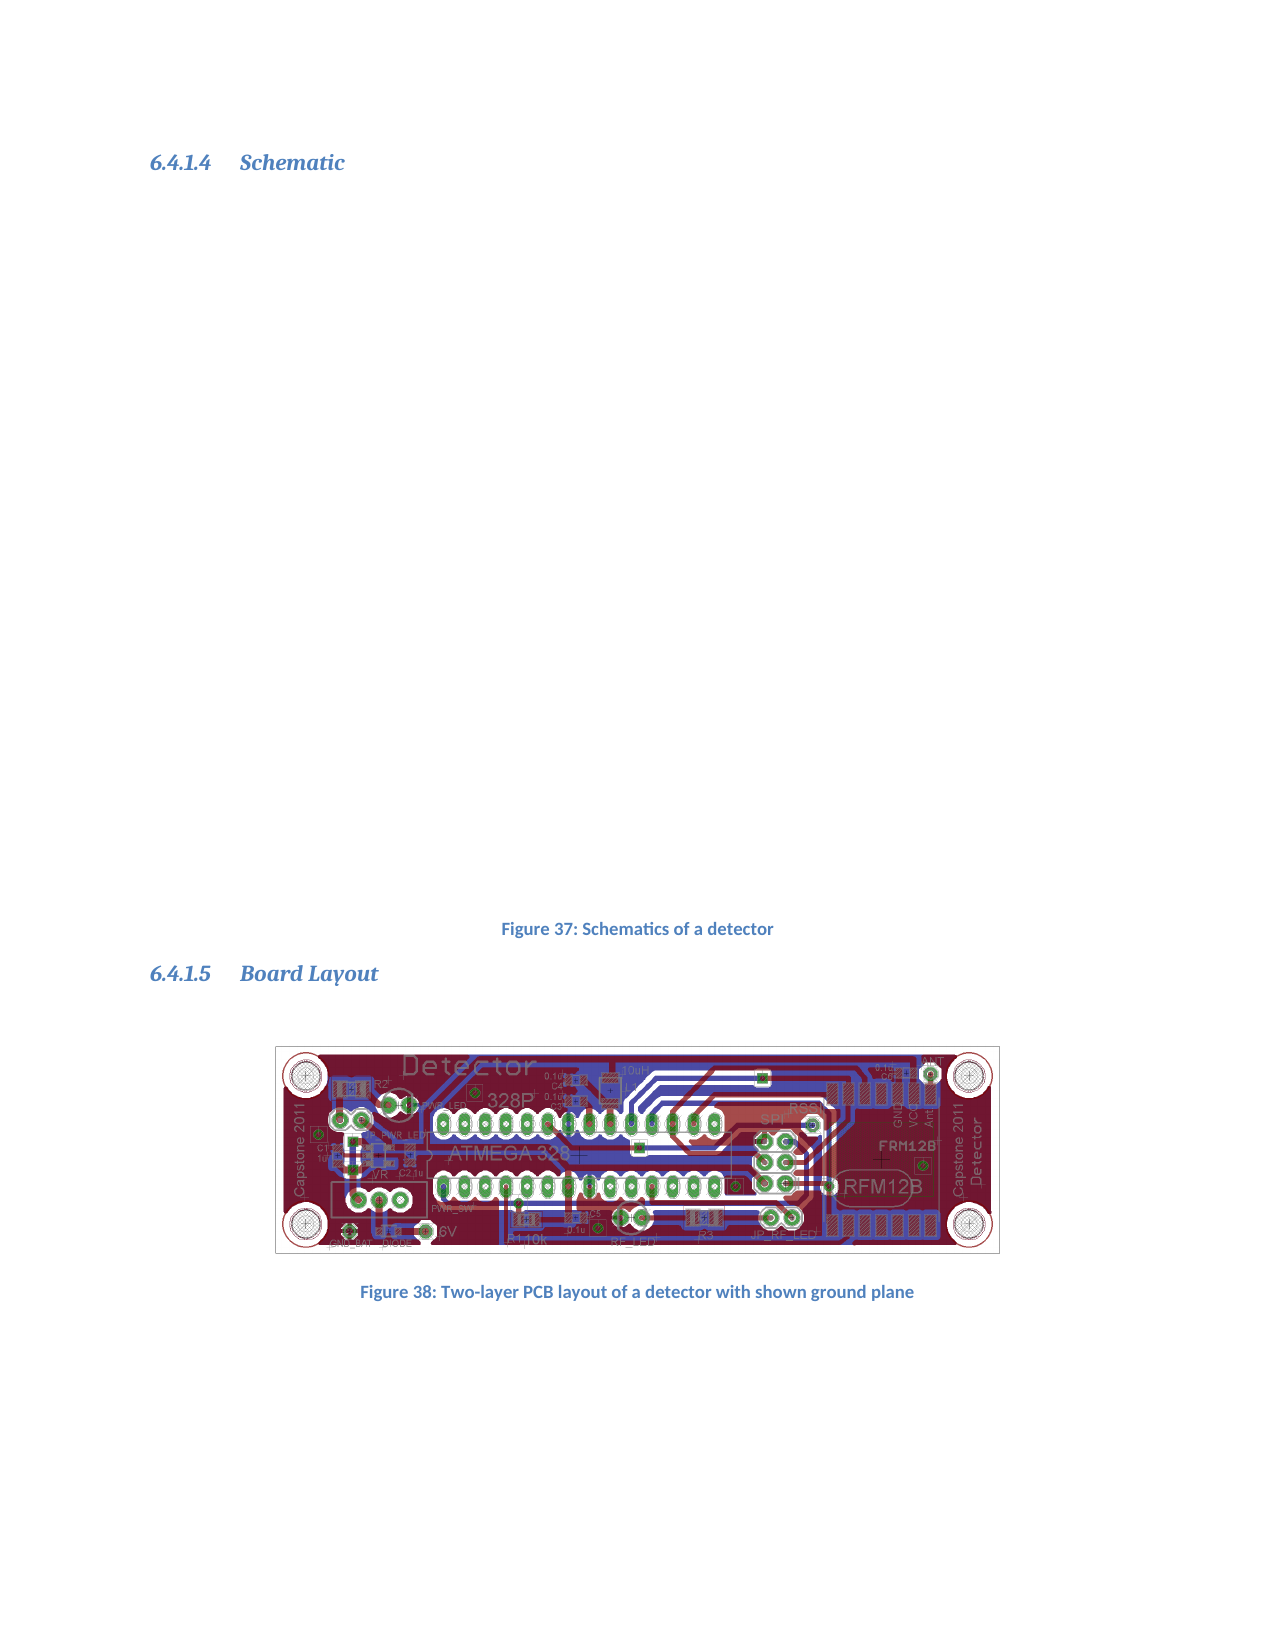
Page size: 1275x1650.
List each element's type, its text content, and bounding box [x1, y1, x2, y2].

subtitle Board Layout [150, 961, 1125, 988]
picture [274, 1044, 1001, 1255]
subtitle Schematic [150, 150, 1125, 176]
